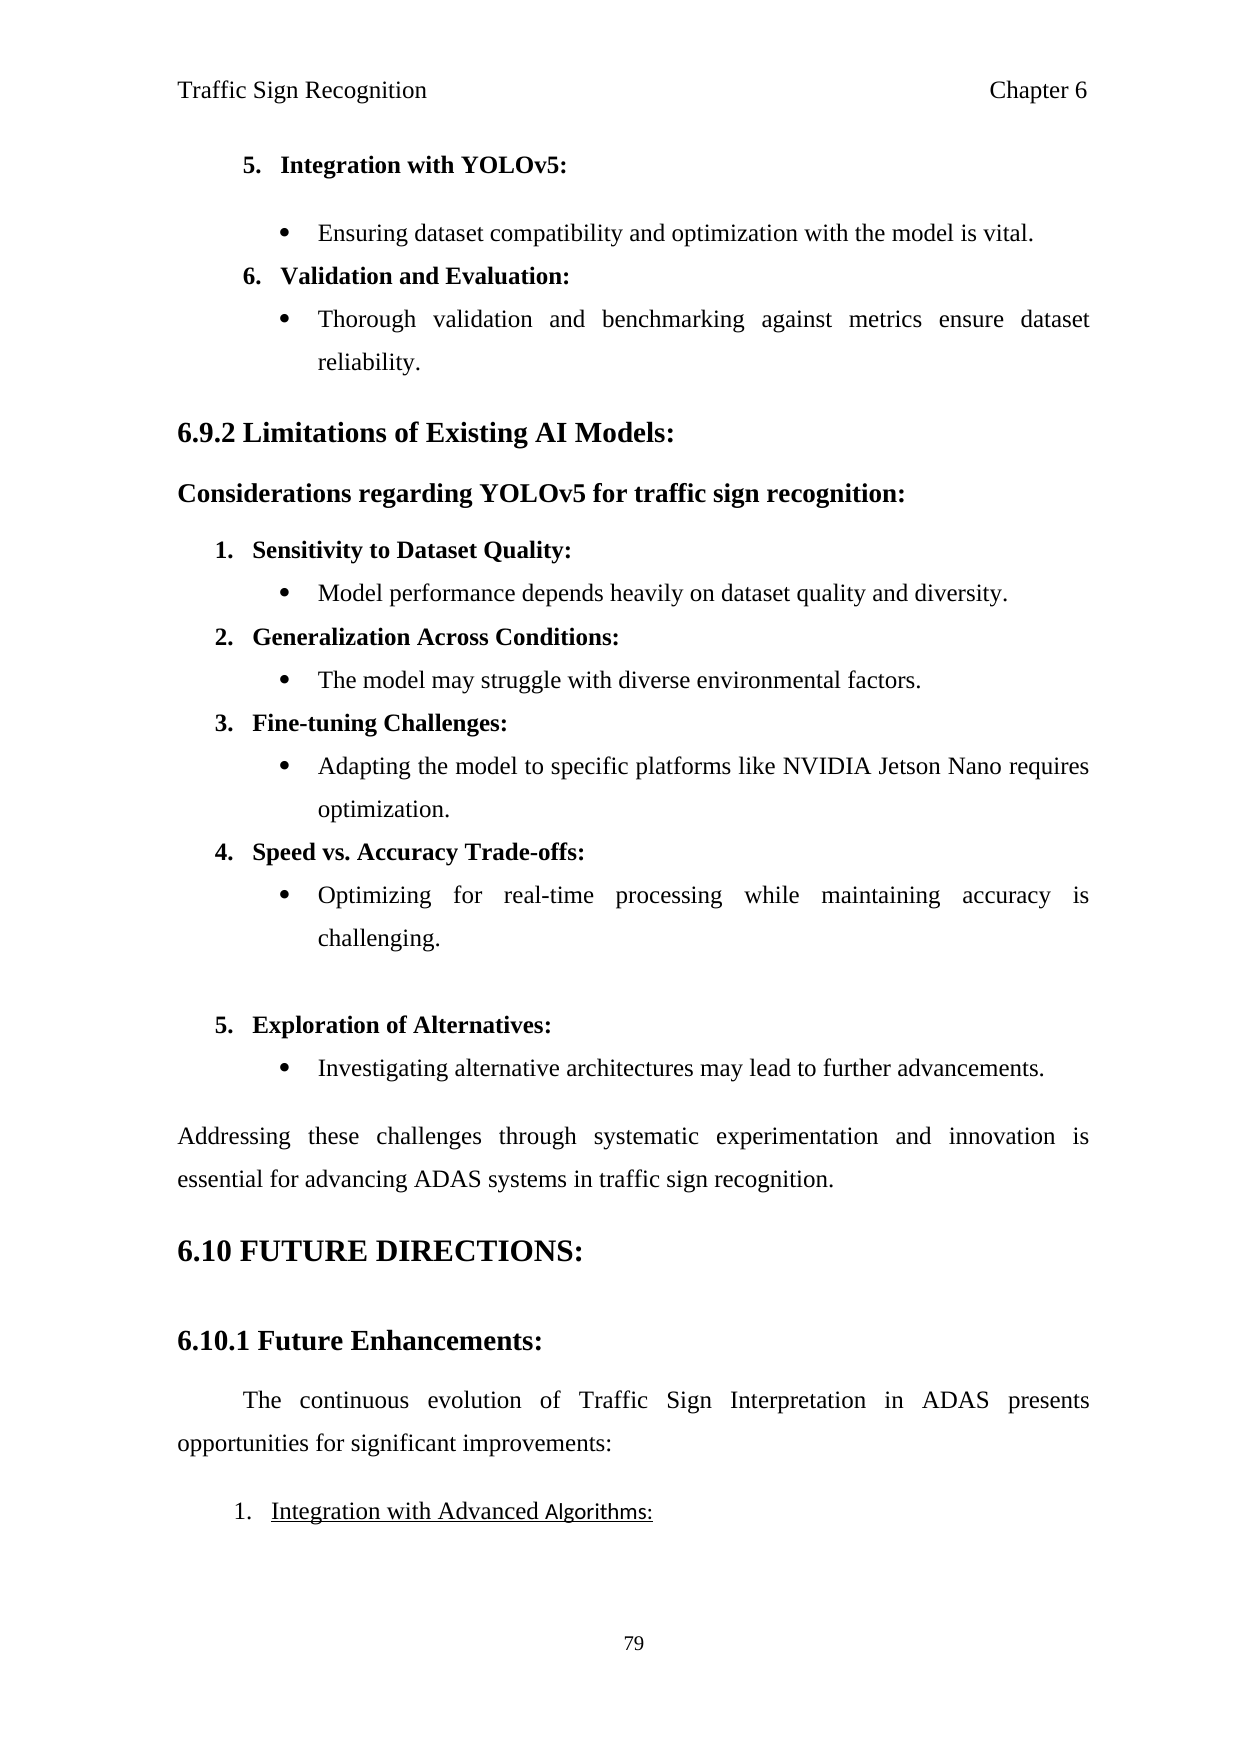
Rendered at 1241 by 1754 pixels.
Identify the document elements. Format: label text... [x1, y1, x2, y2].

list Validation and Evaluation: [243, 261, 1090, 290]
list The model may struggle with diverse environmental factors. [280, 665, 1090, 693]
subtitle Integration with Advanced Algorithms: [233, 1496, 1090, 1525]
subtitle 6.9.2 Limitations of Existing AI Models: [177, 416, 1090, 449]
list Ensuring dataset compatibility and optimization with the model is vital. [280, 218, 1090, 247]
list Exploration of Alternatives: [214, 1010, 1090, 1038]
text Addressing these challenges through systematic experimentation and innovation is essential for advancing ADAS systems in traffic sign recognition. [177, 1121, 1090, 1193]
subtitle Considerations regarding YOLOv5 for traffic sign recognition: [177, 477, 1090, 508]
list Sensitivity to Dataset Quality: [214, 535, 1090, 564]
subtitle 6.10 Future Directions: [177, 1232, 1090, 1268]
list Optimizing for real-time processing while maintaining accuracy is challenging. [280, 880, 1090, 952]
text The continuous evolution of Traffic Sign Interpretation in ADAS presents opportunities for significant improvements: [177, 1385, 1090, 1457]
list Thorough validation and benchmarking against metrics ensure dataset reliability. [280, 304, 1090, 376]
list Generalization Across Conditions: [214, 622, 1090, 650]
subtitle 6.10.1 Future Enhancements: [177, 1323, 1090, 1357]
list Speed vs. Accuracy Trade-offs: [214, 837, 1090, 866]
list Integration with YOLOv5: [243, 150, 1090, 179]
list Model performance depends heavily on dataset quality and diversity. [280, 578, 1090, 607]
list Adapting the model to specific platforms like NVIDIA Jetson Nano requires optimization. [280, 751, 1090, 823]
list Investigating alternative architectures may lead to further advancements. [280, 1053, 1090, 1082]
list Fine-tuning Challenges: [214, 708, 1090, 737]
